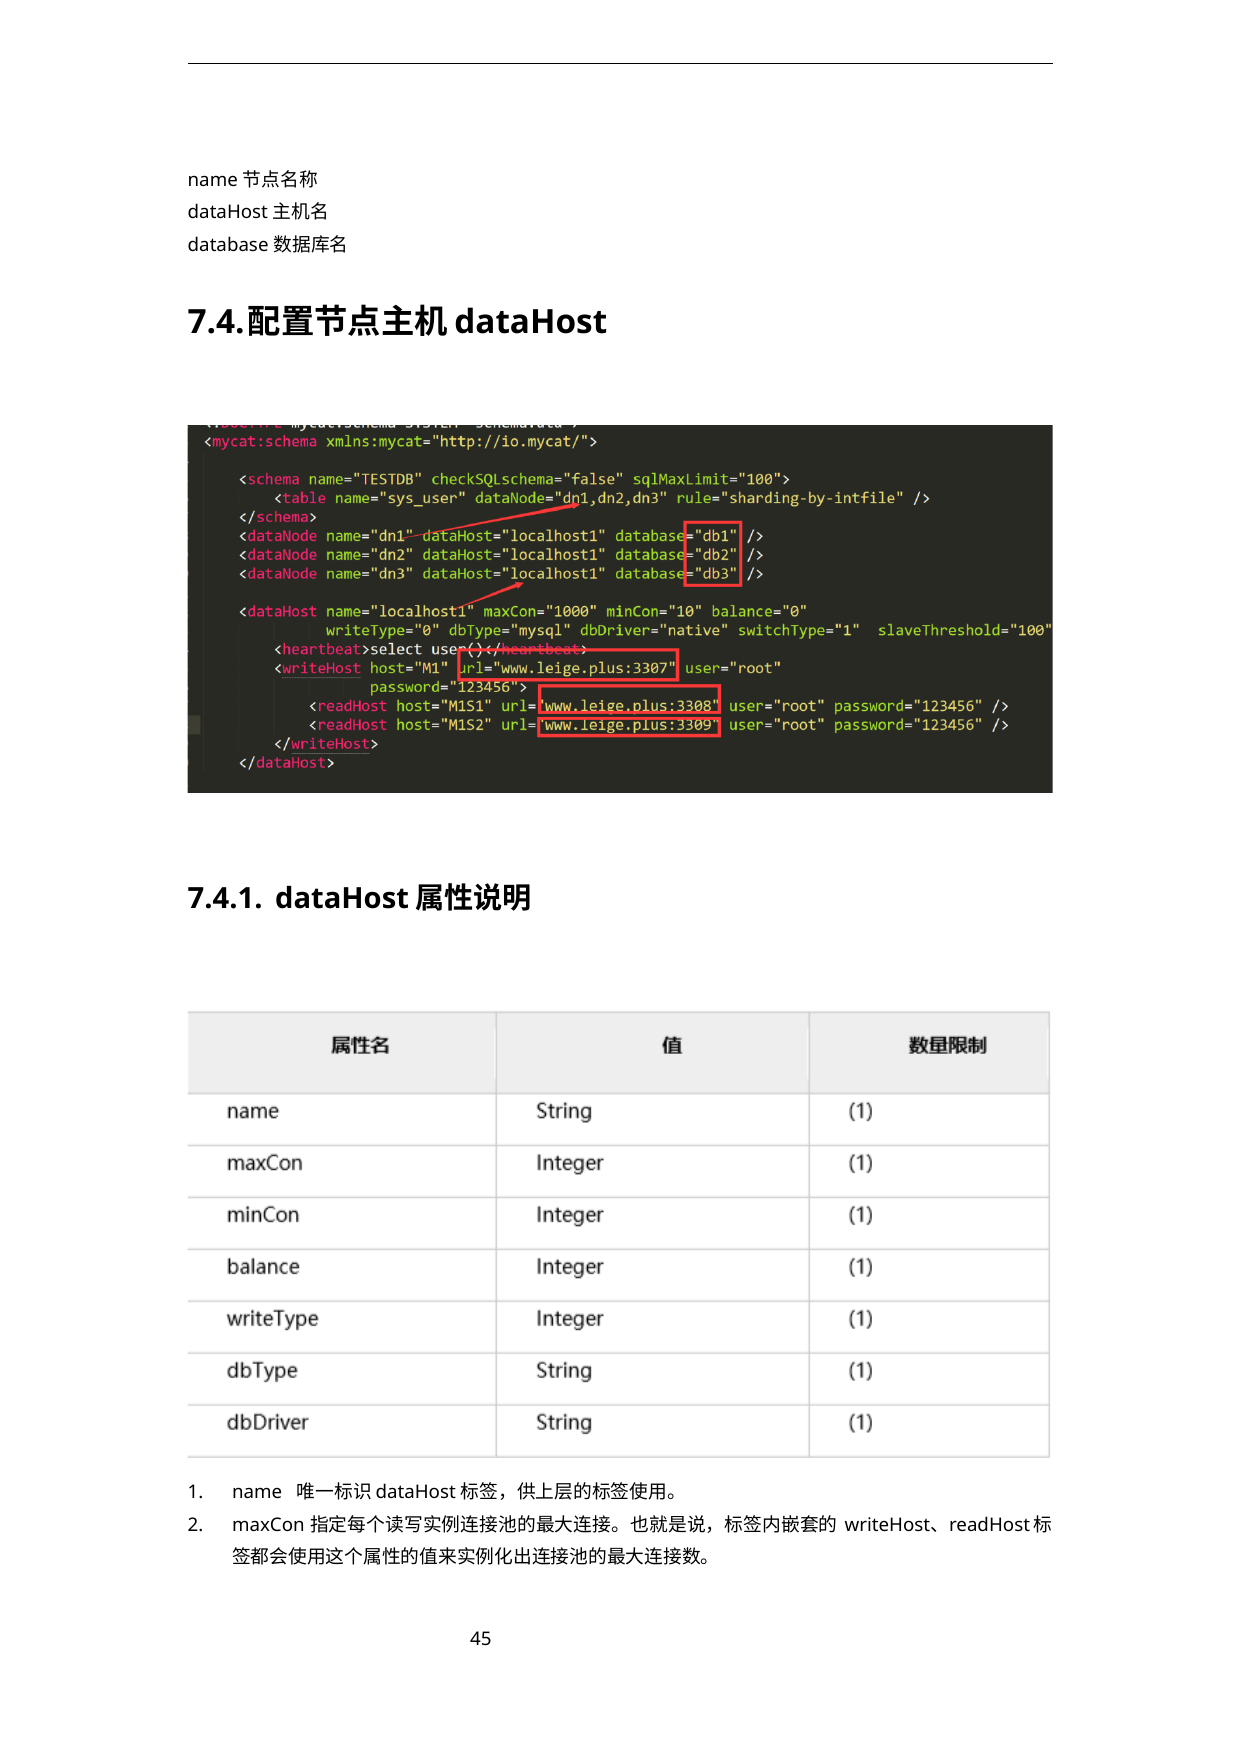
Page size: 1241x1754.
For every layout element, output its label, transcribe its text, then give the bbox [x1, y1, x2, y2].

list name 唯一标识dataHost 标签，供上层的标签使用。 [187, 1474, 1053, 1507]
text database 数据库名 [187, 227, 1053, 259]
text dataHost 主机名 [187, 194, 1053, 227]
text name 节点名称 [187, 162, 1053, 194]
subtitle 配置节点主机dataHost [187, 287, 1053, 352]
subtitle dataHost属性说明 [187, 863, 1053, 928]
picture [187, 1002, 1053, 1458]
picture [187, 425, 1053, 793]
list maxCon 指定每个读写实例连接池的最大连接。也就是说，标签内嵌套的 writeHost、readHost标签都会使用这个属性的值来实例化出连接池的最大连接数。 [187, 1507, 1053, 1572]
